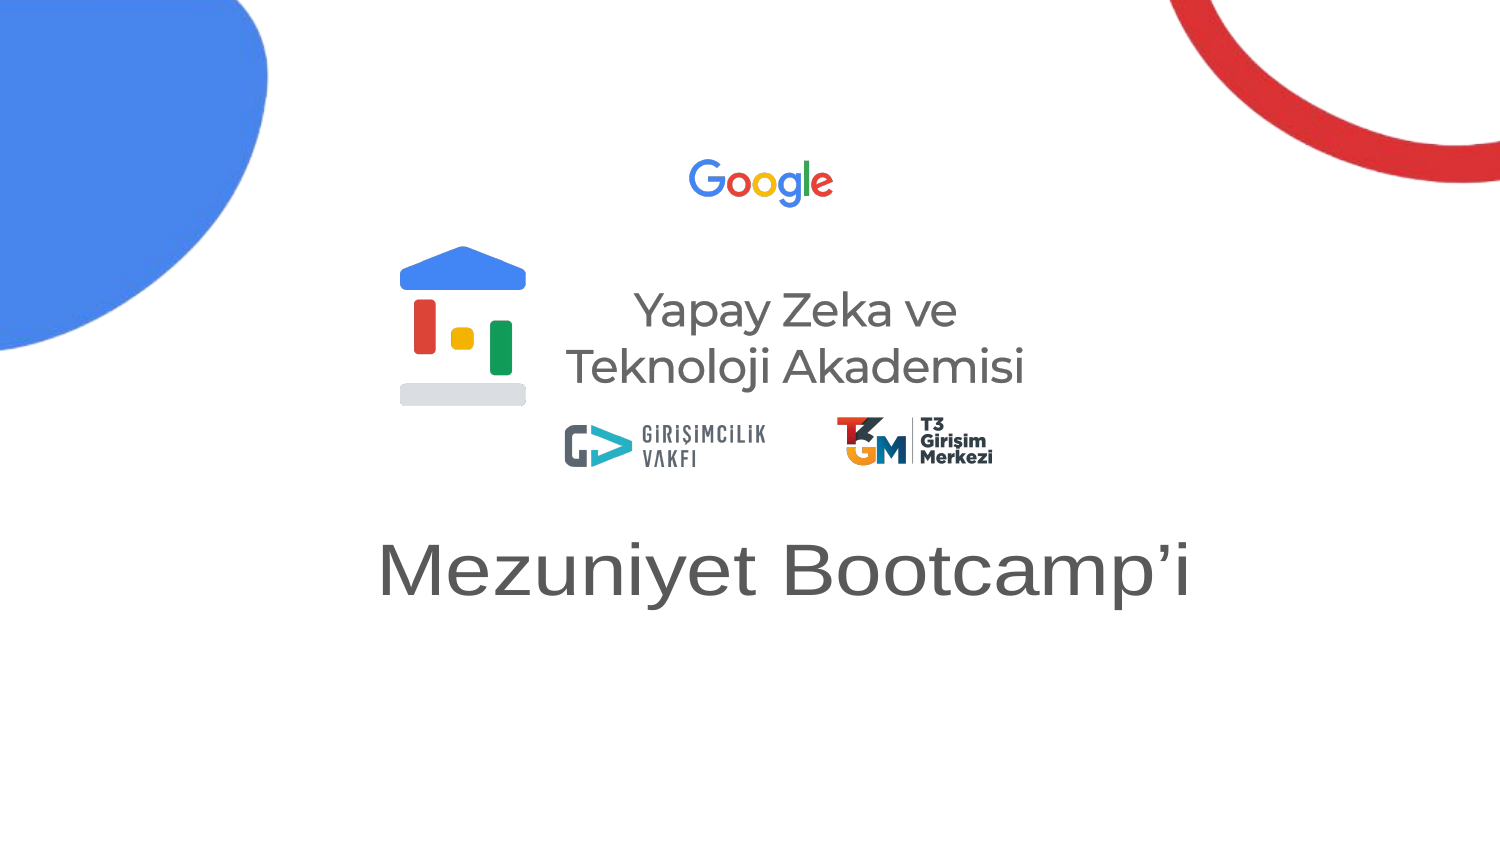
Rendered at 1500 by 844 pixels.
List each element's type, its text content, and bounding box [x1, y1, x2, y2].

picture [0, 0, 1500, 468]
picture [564, 425, 765, 467]
text Mezuniyet Bootcamp’i [141, 527, 1428, 611]
